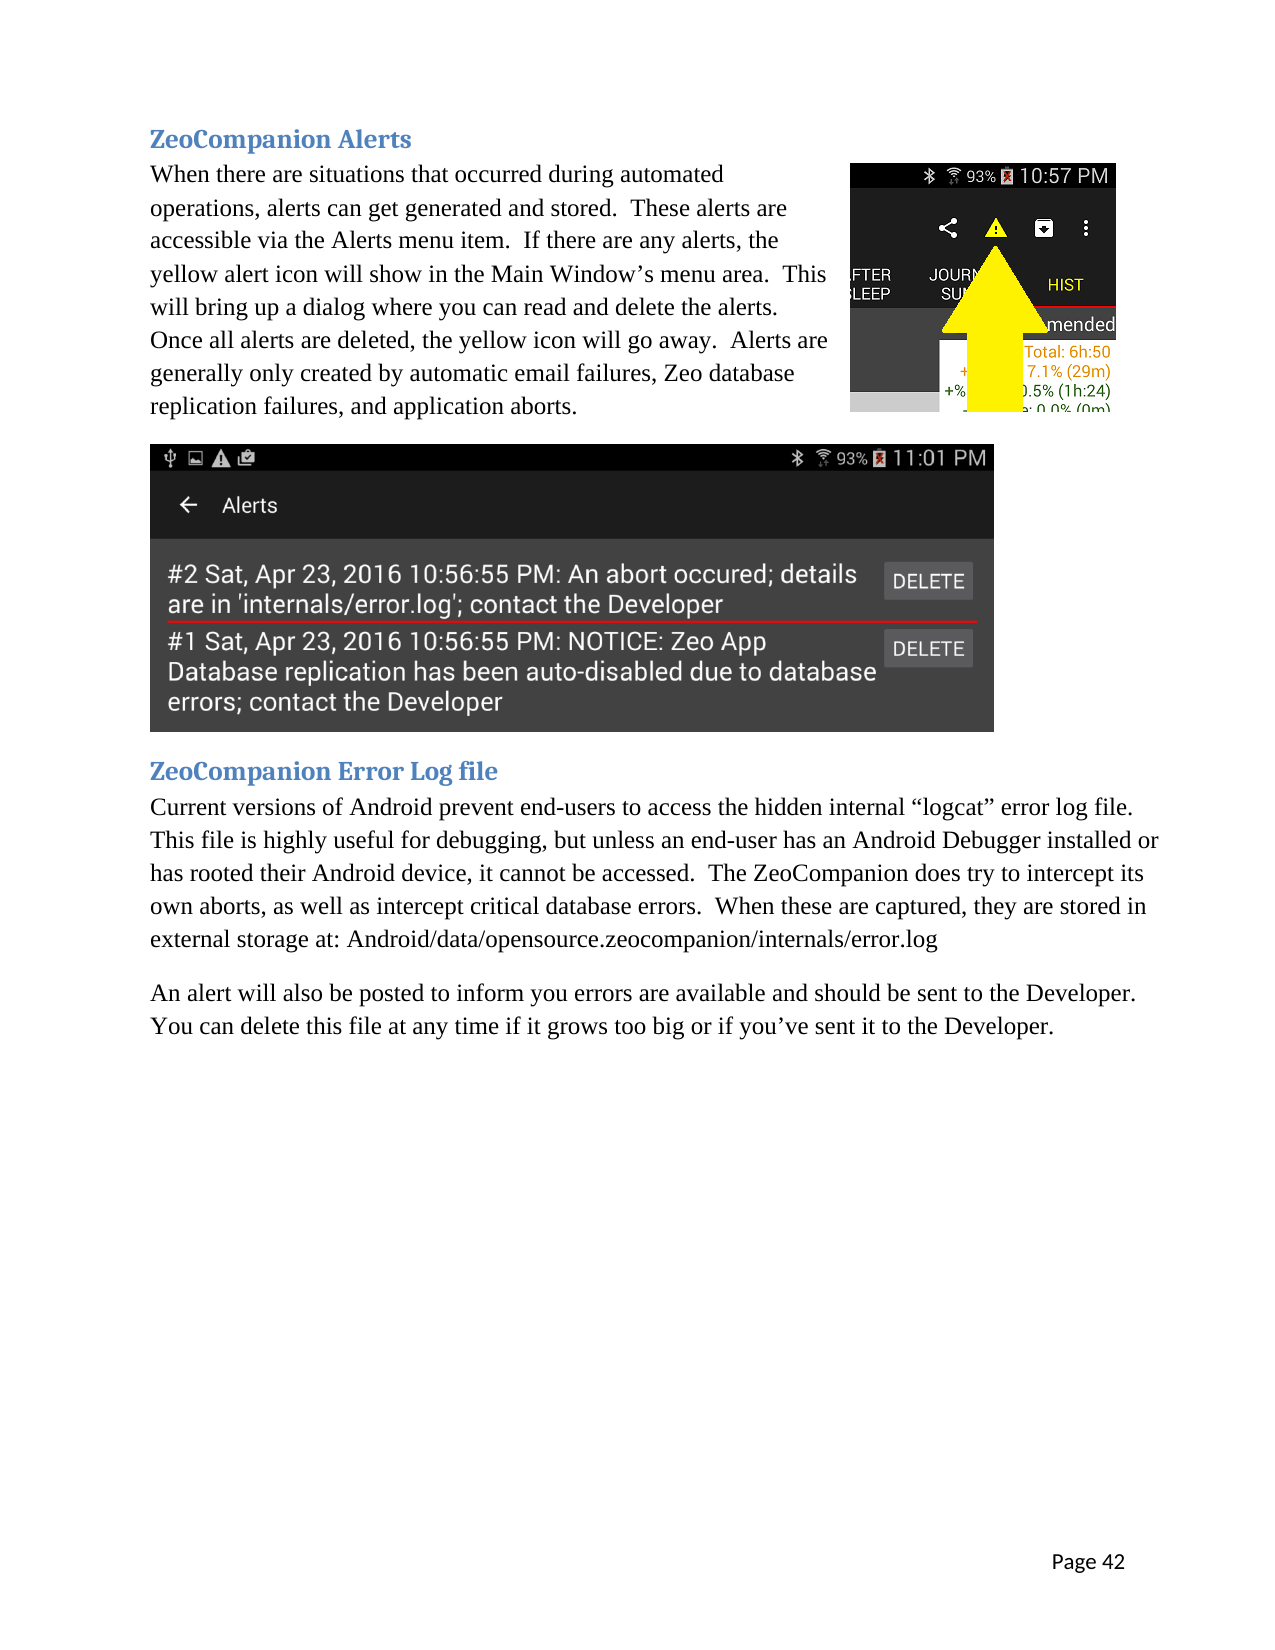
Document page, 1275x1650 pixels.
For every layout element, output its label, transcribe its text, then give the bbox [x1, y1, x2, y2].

text Current versions of Android prevent end-users to access the hidden internal “logcat” error log file. This file is highly useful for debugging, but unless an end-user has an Android Debugger installed or has rooted their Android device, it cannot be accessed. The ZeoCompanion does try to intercept its own aborts, as well as intercept critical database errors. When these are captured, they are stored in external storage at: Android/data/opensource.zeocompanion/internals/error.log [150, 792, 1162, 953]
text An alert will also be posted to inform you errors are available and should be sent to the Developer. You can delete this file at any time if it grows too big or if you’ve sent it to the Developer. [150, 978, 1162, 1040]
picture [150, 444, 994, 732]
subtitle ZeoCompanion Error Log file [150, 756, 1162, 788]
picture [850, 163, 1116, 412]
subtitle ZeoCompanion Alerts [150, 124, 1162, 155]
